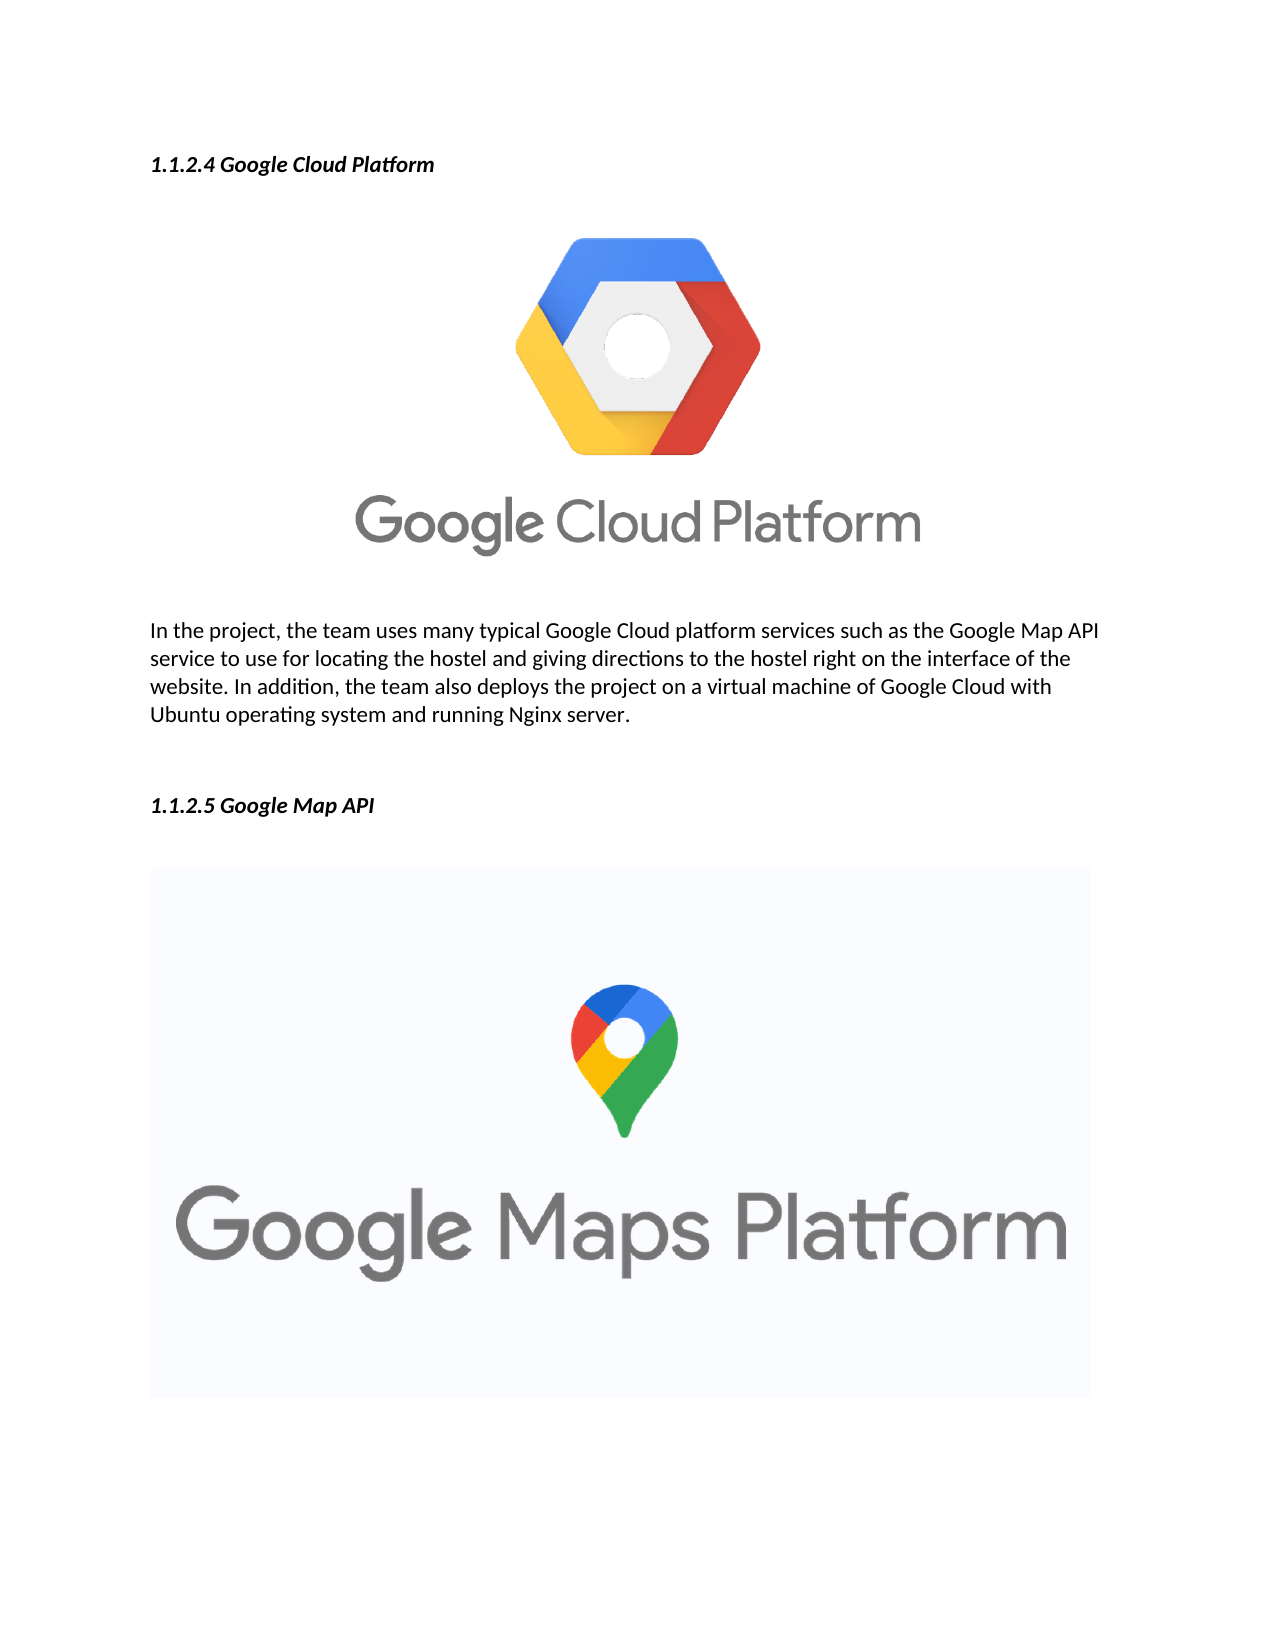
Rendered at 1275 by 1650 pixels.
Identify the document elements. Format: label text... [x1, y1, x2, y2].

subtitle 1.1.2.4 Google Cloud Platform [150, 150, 1125, 178]
text In the project, the team uses many typical Google Cloud platform services such as the Google Map API service to use for locating the hostel and giving directions to the hostel right on the interface of the website. In addition, the team also deploys the project on a virtual machine of Google Cloud with Ubuntu operating system and running Nginx server. [150, 616, 1125, 728]
picture [297, 180, 978, 599]
picture [150, 868, 1092, 1398]
subtitle 1.1.2.5 Google Map API [150, 791, 1125, 819]
